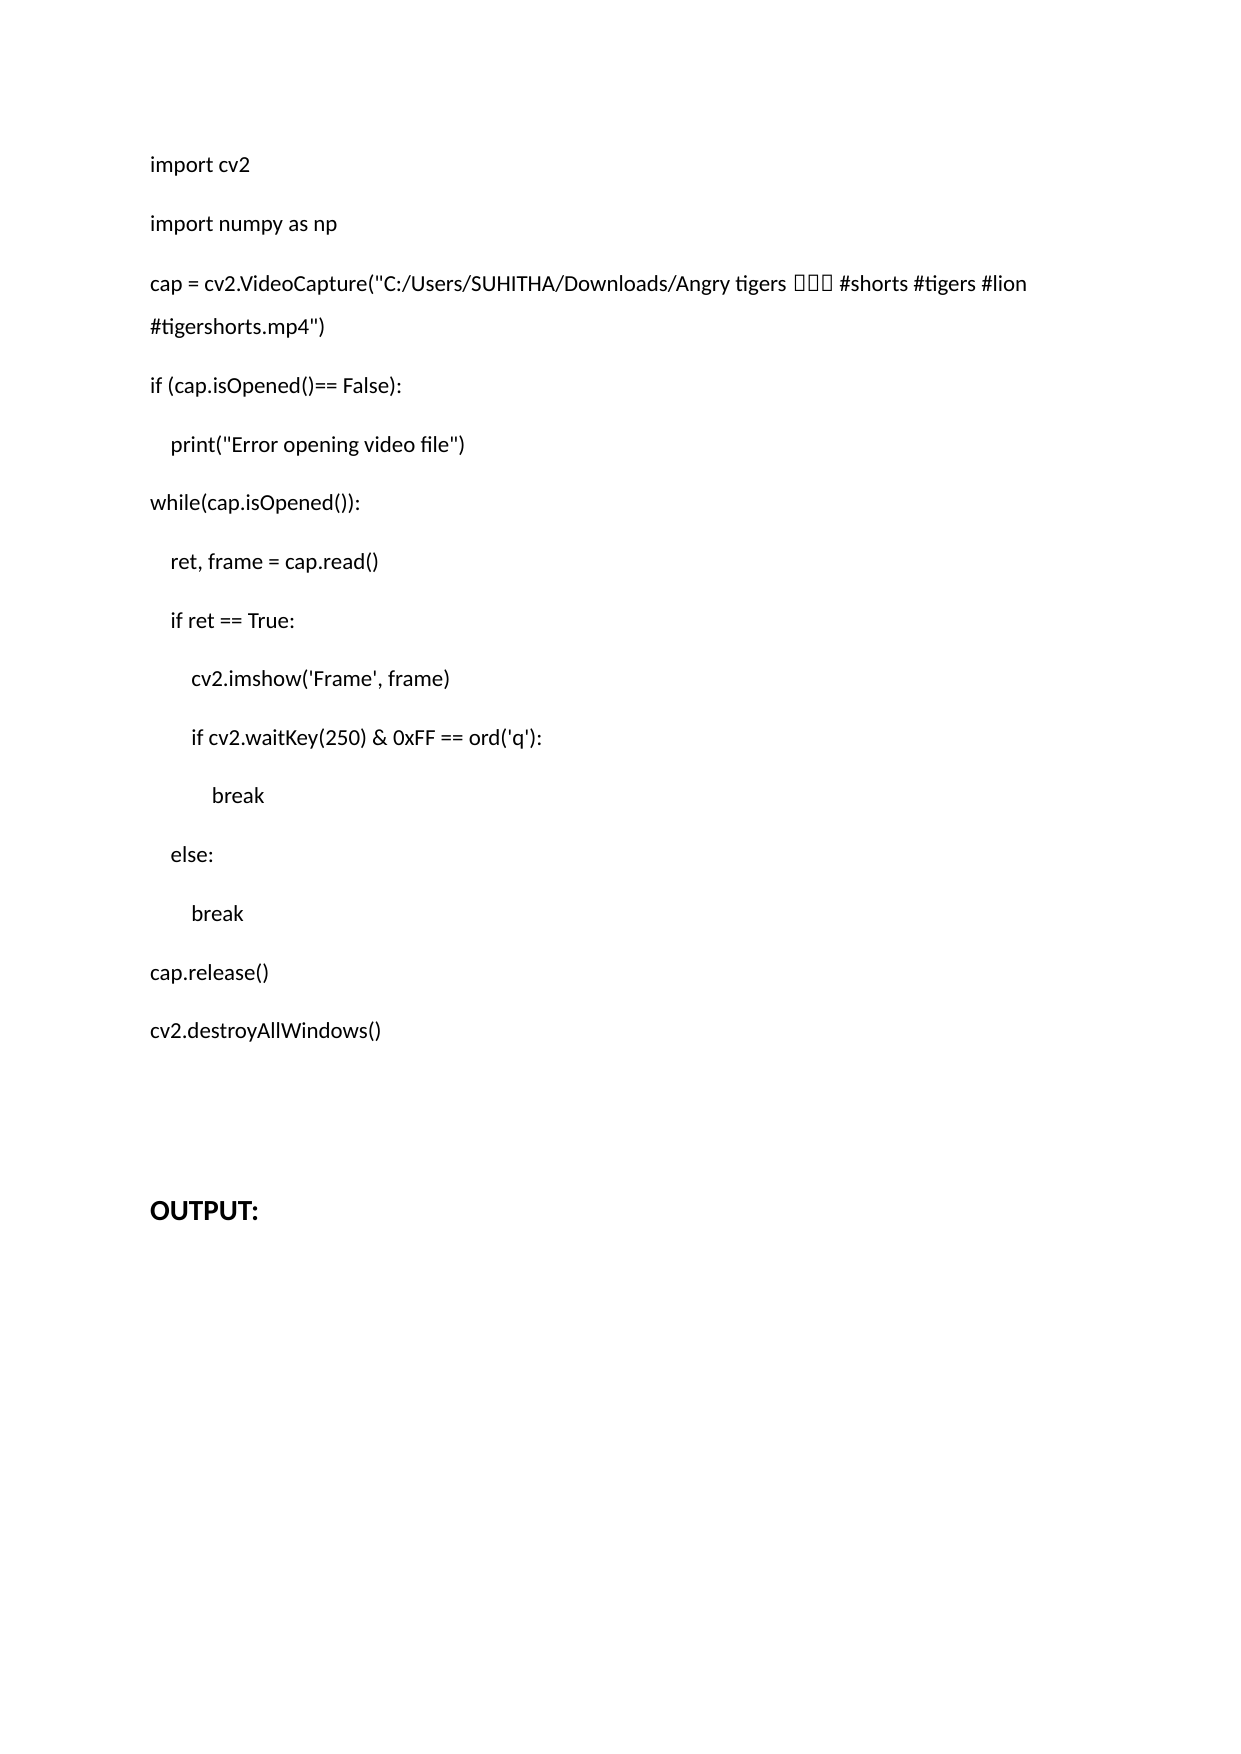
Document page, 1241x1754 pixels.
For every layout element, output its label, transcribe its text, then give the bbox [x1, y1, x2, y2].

text if cv2.waitKey(250) & 0xFF == ord('q'): [150, 723, 1090, 751]
text cv2.imshow('Frame', frame) [150, 664, 1090, 692]
text break [150, 782, 1090, 810]
text cap.release() [150, 958, 1090, 986]
text if (cap.isOpened()== False): [150, 371, 1090, 399]
text import numpy as np [150, 209, 1090, 237]
text else: [150, 840, 1090, 868]
text OUTPUT: [150, 1192, 1090, 1228]
text while(cap.isOpened()): [150, 488, 1090, 516]
text cv2.destroyAllWindows() [150, 1016, 1090, 1044]
text break [150, 899, 1090, 927]
text if ret == True: [150, 606, 1090, 634]
text ret, frame = cap.read() [150, 547, 1090, 575]
text cap = cv2.VideoCapture("C:/Users/SUHITHA/Downloads/Angry tigers 💥💥💥 #shorts #tigers #lion #tigershorts.mp4") [150, 267, 1090, 341]
text print("Error opening video file") [150, 430, 1090, 458]
text import cv2 [150, 150, 1090, 178]
